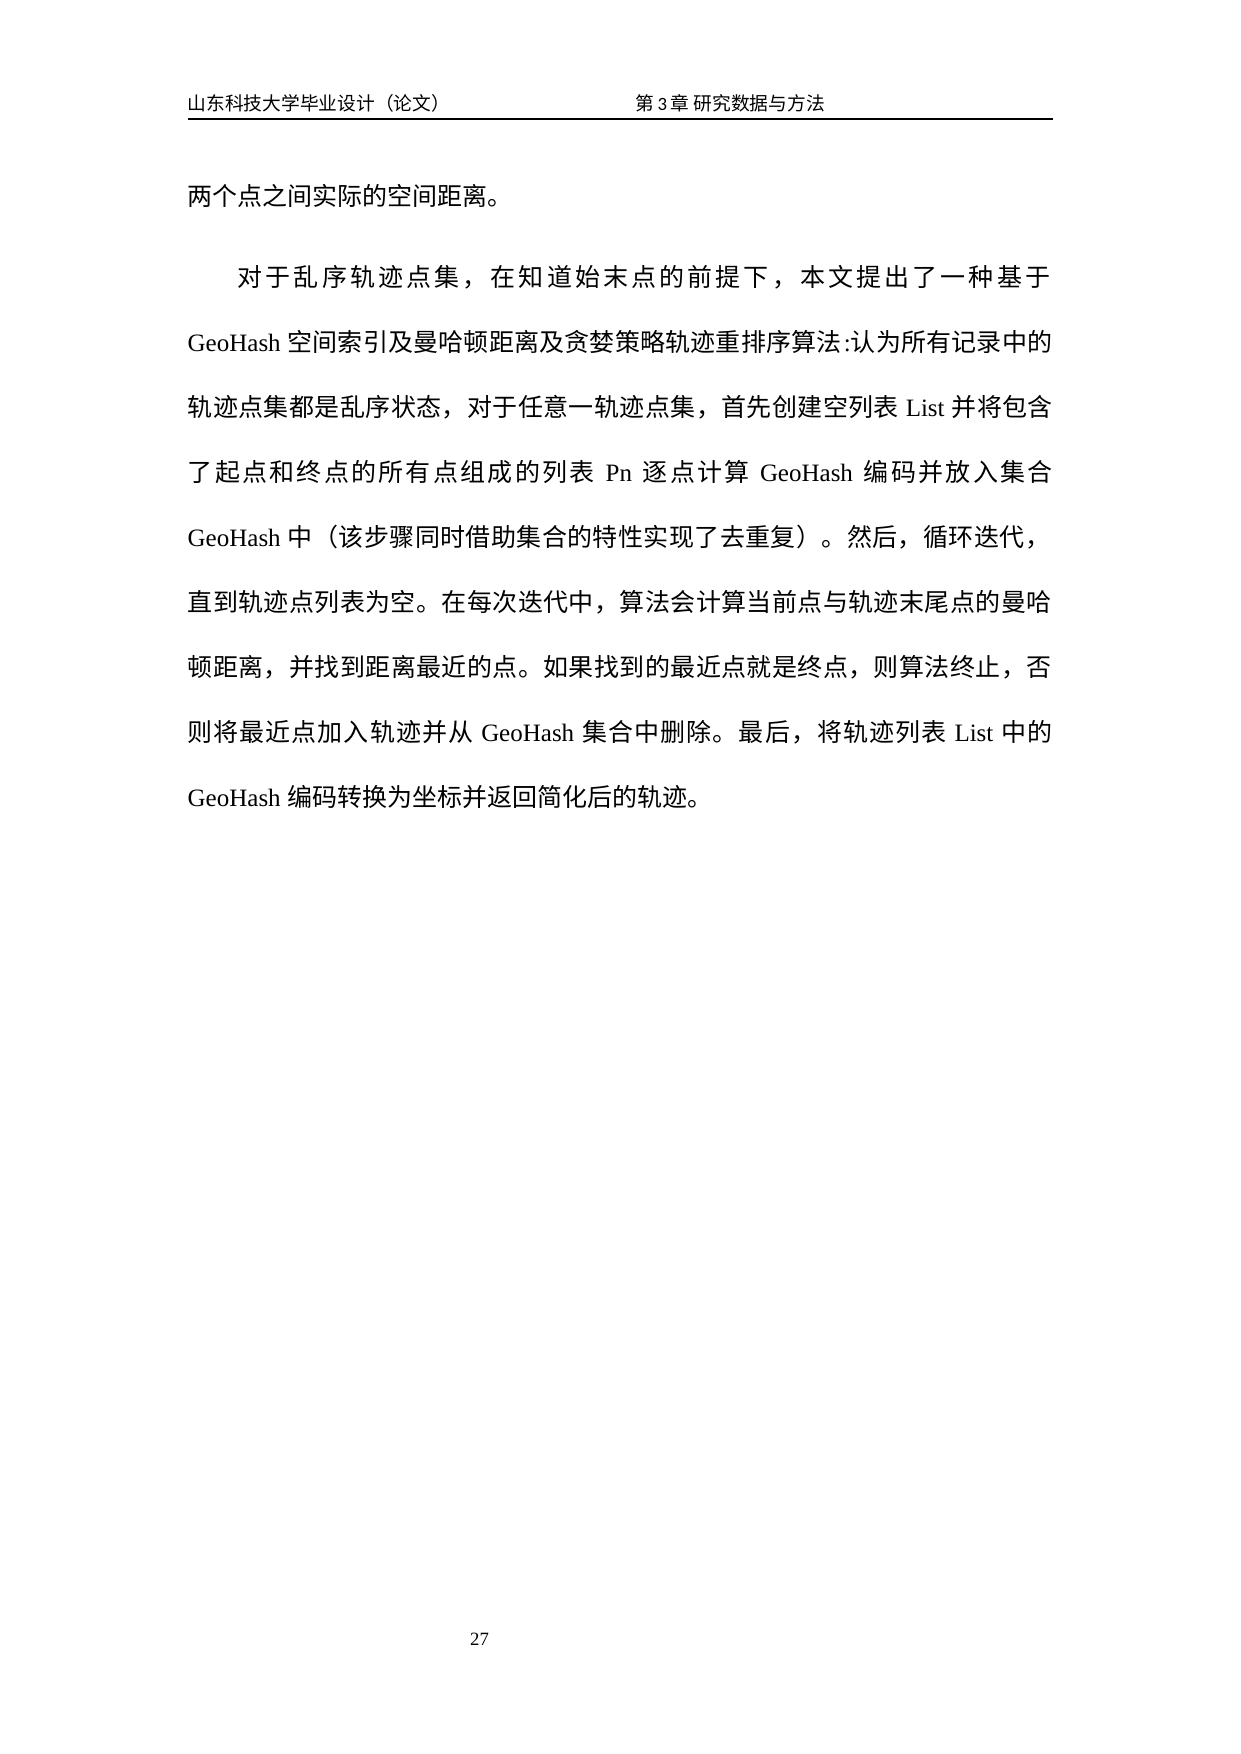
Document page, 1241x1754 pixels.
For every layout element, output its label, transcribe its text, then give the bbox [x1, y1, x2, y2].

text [187, 162, 1053, 227]
text 对于乱序轨迹点集，在知道始末点的前提下，本文提出了一种基于 GeoHash 空间索引及曼哈顿距离及贪婪策略轨迹重排序算法:认为所有记录中的轨迹点集都是乱序状态，对于任意一轨迹点集，首先创建空列表 List 并将包含了起点和终点的所有点组成的列表 Pn 逐点计算 GeoHash 编码并放入集合 GeoHash 中（该步骤同时借助集合的特性实现了去重复）。然后，循环迭代，直到轨迹点列表为空。在每次迭代中，算法会计算当前点与轨迹末尾点的曼哈顿距离，并找到距离最近的点。如果找到的最近点就是终点，则算法终止，否则将最近点加入轨迹并从 GeoHash 集合中删除。最后，将轨迹列表 List 中的 GeoHash 编码转换为坐标并返回简化后的轨迹。 [187, 243, 1053, 828]
